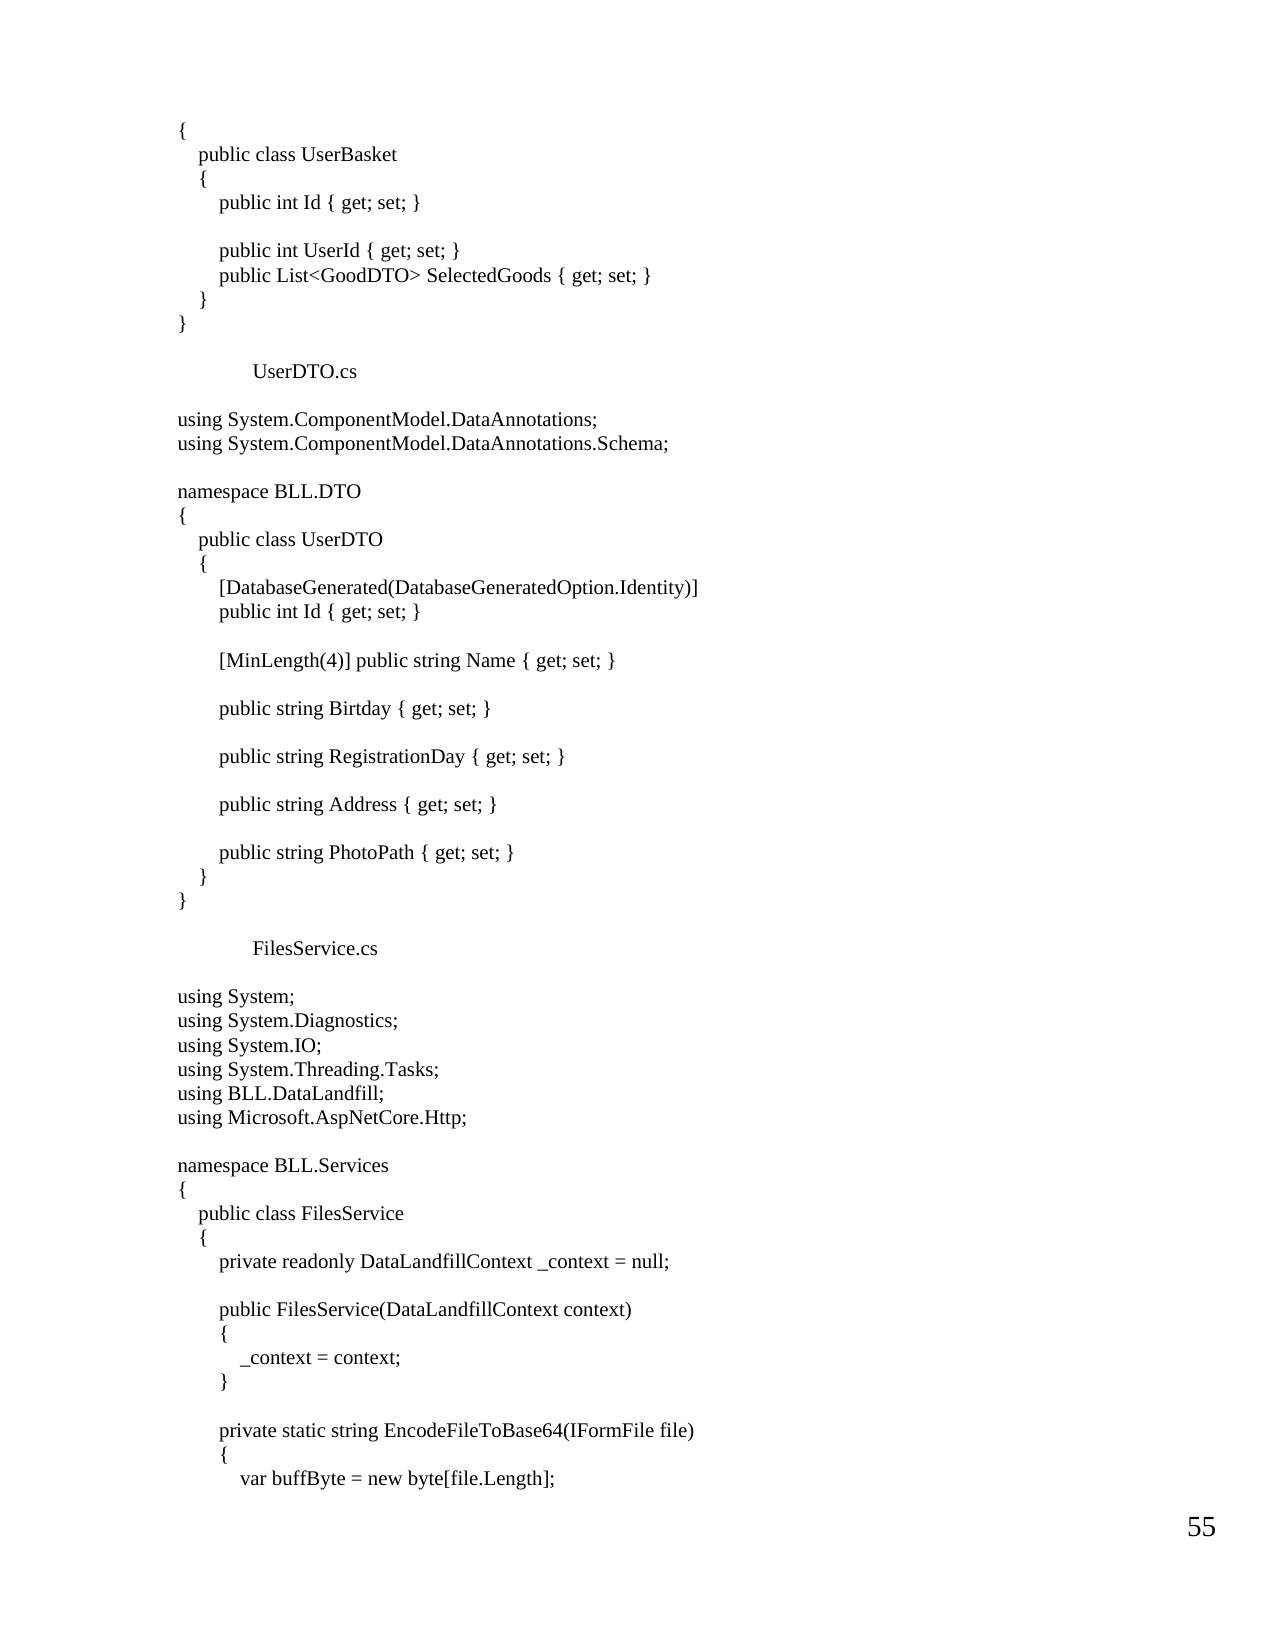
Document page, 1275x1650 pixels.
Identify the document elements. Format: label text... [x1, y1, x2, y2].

text public List<GoodDTO> SelectedGoods { get; set; } [177, 262, 1216, 287]
text namespace BLL.Services [177, 1153, 1216, 1177]
text using System.Diagnostics; [177, 1008, 1216, 1032]
text using System.ComponentModel.DataAnnotations.Schema; [177, 431, 1216, 455]
text } [177, 888, 1216, 912]
text using Microsoft.AspNetCore.Http; [177, 1105, 1216, 1129]
text using System.IO; [177, 1032, 1216, 1057]
text public FilesService(DataLandfillContext context) [177, 1297, 1216, 1321]
text namespace BLL.DTO [177, 479, 1216, 503]
text { [177, 166, 1216, 190]
text private readonly DataLandfillContext _context = null; [177, 1249, 1216, 1273]
text { [177, 1177, 1216, 1201]
text UserDTO.cs [177, 359, 1216, 383]
text public class UserDTO [177, 527, 1216, 551]
text [DatabaseGenerated(DatabaseGeneratedOption.Identity)] [177, 575, 1216, 599]
text { [177, 118, 1216, 142]
text public string Address { get; set; } [177, 792, 1216, 816]
text public class UserBasket [177, 142, 1216, 166]
text using BLL.DataLandfill; [177, 1081, 1216, 1105]
text public string PhotoPath { get; set; } [177, 840, 1216, 864]
text public int Id { get; set; } [177, 599, 1216, 623]
text public int Id { get; set; } [177, 190, 1216, 214]
text { [177, 1321, 1216, 1345]
text using System.ComponentModel.DataAnnotations; [177, 407, 1216, 431]
text using System.Threading.Tasks; [177, 1057, 1216, 1081]
text { [177, 1442, 1216, 1466]
text [MinLength(4)] public string Name { get; set; } [177, 647, 1216, 672]
text var buffByte = new byte[file.Length]; [177, 1466, 1216, 1490]
text } [177, 287, 1216, 311]
text using System; [177, 984, 1216, 1008]
text { [177, 551, 1216, 575]
text } [177, 311, 1216, 335]
text public class FilesService [177, 1201, 1216, 1225]
text FilesService.cs [177, 936, 1216, 960]
text _context = context; [177, 1345, 1216, 1369]
text } [177, 864, 1216, 888]
text public int UserId { get; set; } [177, 238, 1216, 262]
text public string Birtday { get; set; } [177, 696, 1216, 720]
text { [177, 503, 1216, 527]
text private static string EncodeFileToBase64(IFormFile file) [177, 1417, 1216, 1442]
text public string RegistrationDay { get; set; } [177, 744, 1216, 768]
text } [177, 1369, 1216, 1393]
text { [177, 1225, 1216, 1249]
